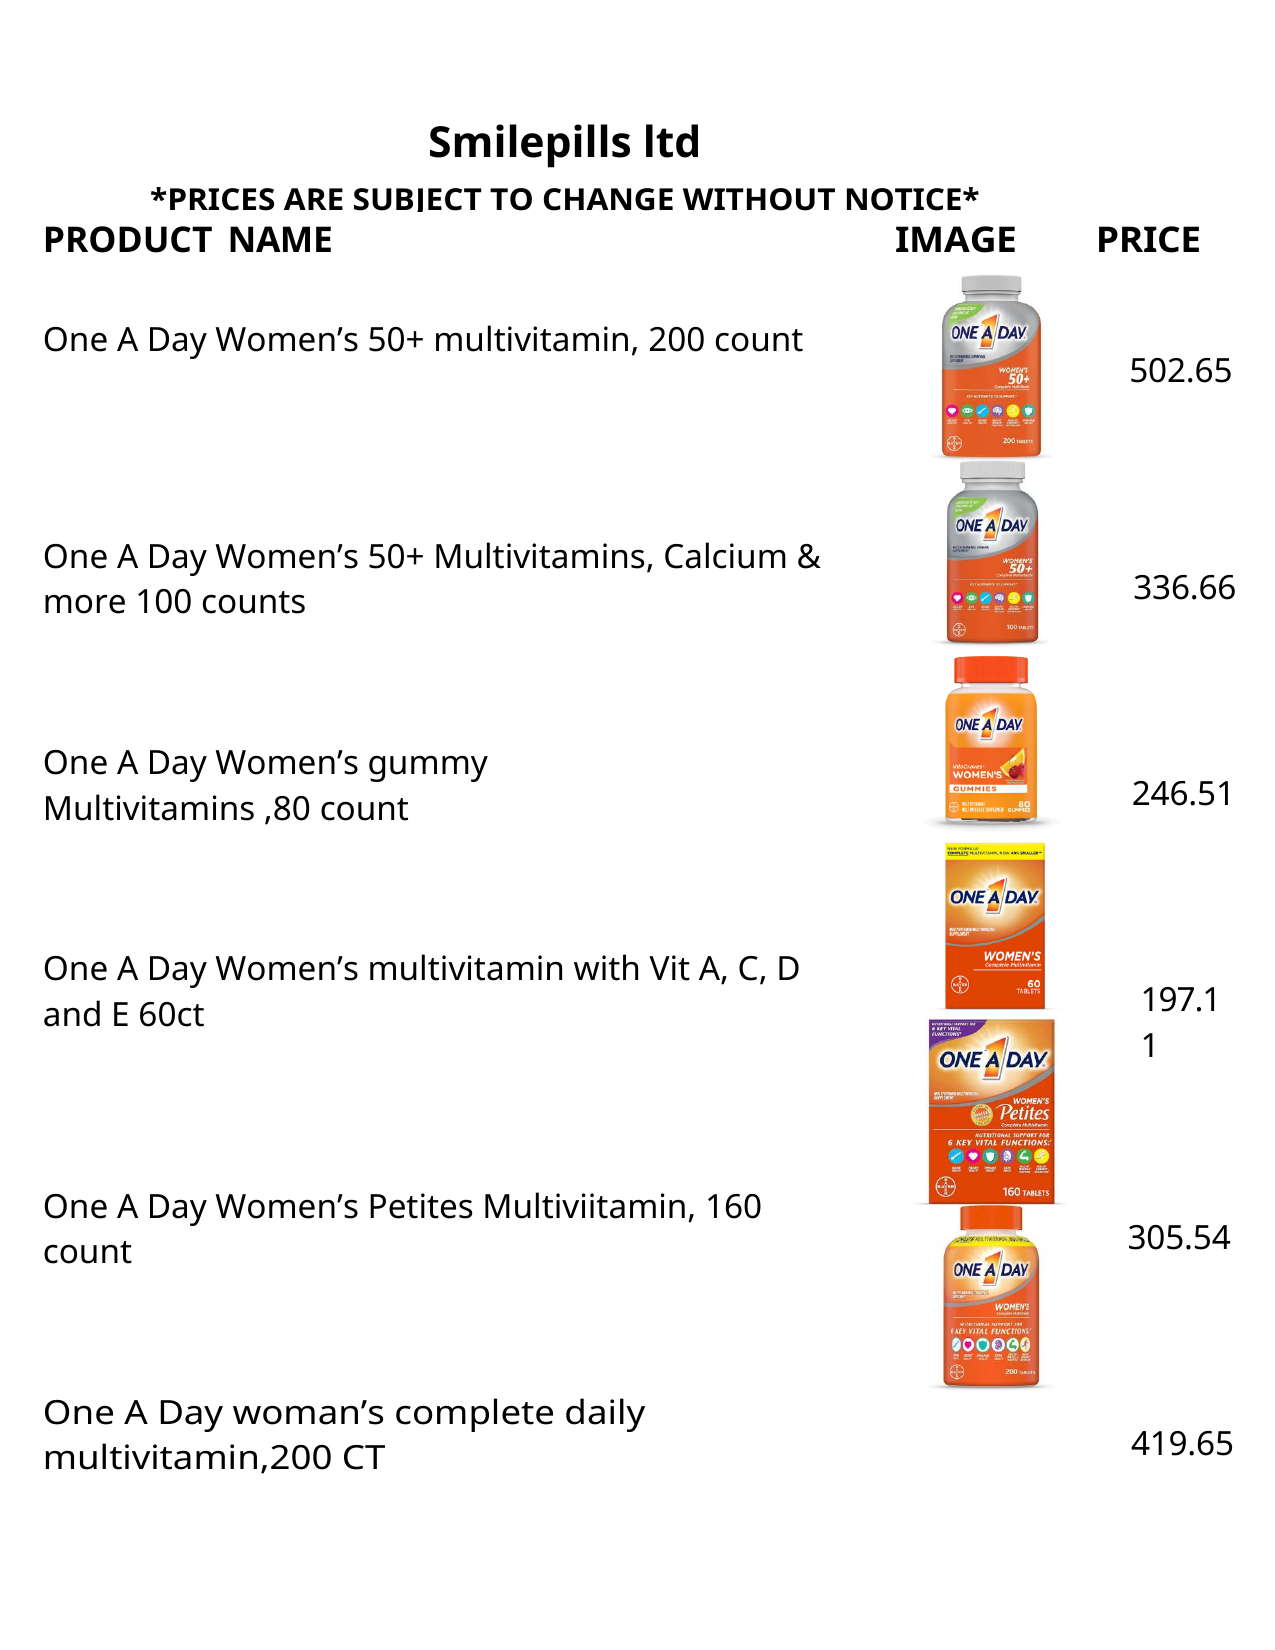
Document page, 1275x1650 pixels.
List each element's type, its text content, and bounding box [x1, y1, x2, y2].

subtitle 419.65 [1131, 1419, 1237, 1465]
picture [898, 275, 1083, 1391]
text 336.66 [1133, 564, 1237, 609]
text One A Day Women’s Petites Multiviitamin, 160 count [43, 1182, 788, 1273]
text One A Day woman’s complete daily multivitamin,200 CT [43, 1388, 862, 1479]
subtitle 246.51 [1132, 770, 1237, 815]
text One A Day Women’s multivitamin with Vit A, C, D and E 60ct [43, 945, 851, 1036]
text 502.65 [1129, 347, 1237, 392]
text One A Day Women’s 50+ multivitamin, 200 count [43, 316, 873, 361]
text One A Day Women’s 50+ Multivitamins, Calcium & more 100 counts [43, 533, 862, 624]
text 197.11 [1140, 976, 1237, 1067]
subtitle 305.54 [1127, 1213, 1237, 1259]
text One A Day Women’s gummy Multivitamins ,80 count [43, 739, 737, 830]
